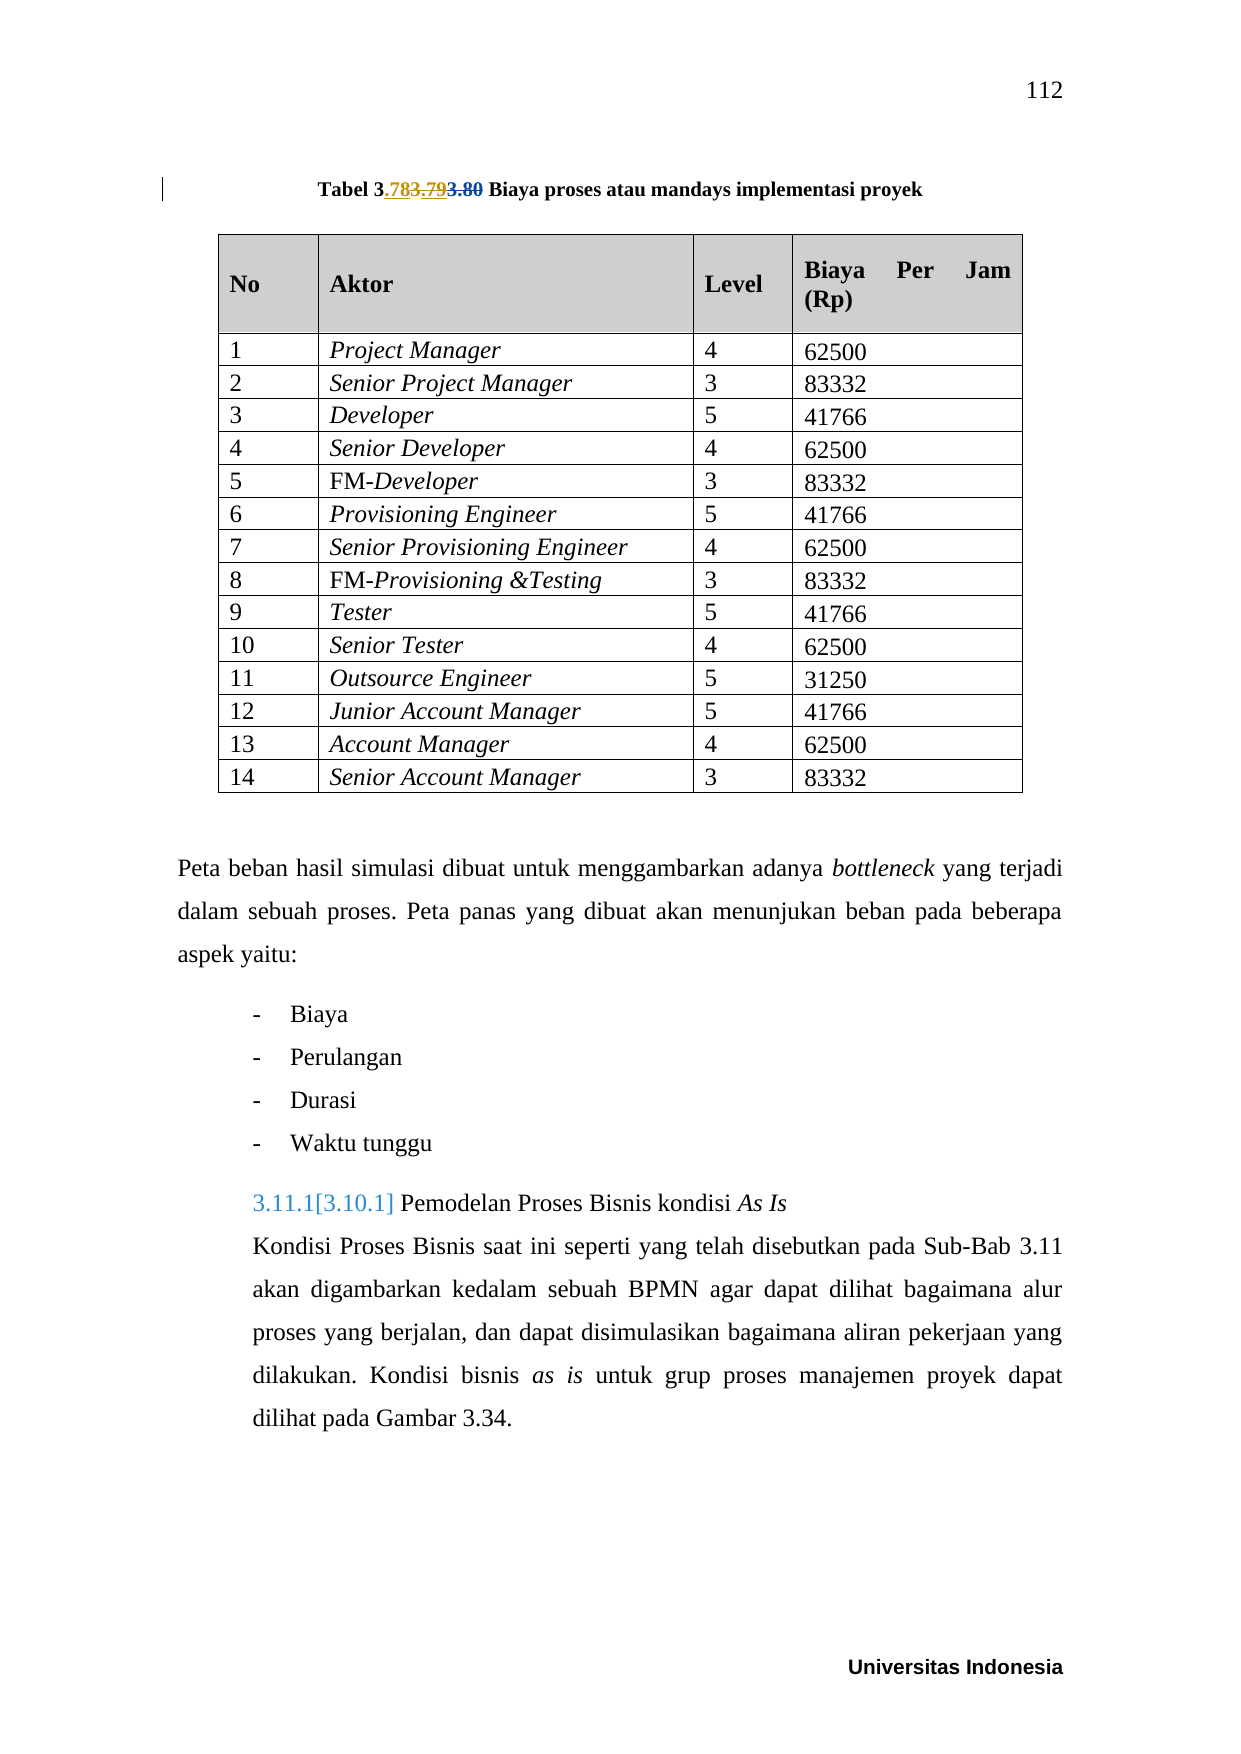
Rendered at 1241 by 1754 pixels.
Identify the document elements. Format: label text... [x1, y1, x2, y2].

text Peta beban hasil simulasi dibuat untuk menggambarkan adanya bottleneck yang terjadi dalam sebuah proses. Peta panas yang dibuat akan menunjukan beban pada beberapa aspek yaitu: [177, 853, 1063, 968]
table_cell 41766 [793, 596, 1022, 628]
table_cell 5 [694, 399, 792, 431]
table_cell 10 [219, 629, 318, 661]
table_cell 83332 [793, 465, 1022, 497]
table_cell 7 [219, 530, 318, 562]
table_cell Senior Project Manager [319, 366, 693, 398]
table_cell 6 [219, 498, 318, 529]
table_cell 3 [219, 399, 318, 431]
table_cell 5 [694, 662, 792, 693]
table_cell 4 [694, 530, 792, 562]
table_cell FM-Provisioning &Testing [319, 563, 693, 595]
table_cell 62500 [793, 334, 1022, 365]
table_cell 41766 [793, 498, 1022, 529]
table_cell 3 [694, 563, 792, 595]
table_cell Junior Account Manager [319, 695, 693, 726]
table_cell 13 [219, 727, 318, 759]
table_cell 41766 [793, 399, 1022, 431]
table_cell Tester [319, 596, 693, 628]
table_cell 3 [694, 465, 792, 497]
list Biaya [252, 999, 1063, 1027]
table_cell 4 [219, 432, 318, 464]
table_cell 4 [694, 629, 792, 661]
table_cell 4 [694, 334, 792, 365]
table_cell Developer [319, 399, 693, 431]
list Durasi [252, 1085, 1063, 1114]
table_cell FM-Developer [319, 465, 693, 497]
table_cell Senior Tester [319, 629, 693, 661]
table_cell 83332 [793, 366, 1022, 398]
table_cell 9 [219, 596, 318, 628]
table_cell Senior Provisioning Engineer [319, 530, 693, 562]
table_cell 4 [694, 727, 792, 759]
table_cell 3 [694, 366, 792, 398]
table_cell Outsource Engineer [319, 662, 693, 693]
list Waktu tunggu [252, 1128, 1063, 1157]
table_cell 62500 [793, 727, 1022, 759]
table_header Aktor [319, 235, 693, 332]
table_cell 5 [694, 498, 792, 529]
table_header No [219, 235, 318, 332]
table_cell 31250 [793, 662, 1022, 693]
table_cell Senior Account Manager [319, 760, 693, 792]
table_cell 11 [219, 662, 318, 693]
subtitle Pemodelan Proses Bisnis kondisi As Is [252, 1188, 1063, 1217]
table_header Level [694, 235, 792, 332]
table_cell Project Manager [319, 334, 693, 365]
table_cell 5 [694, 695, 792, 726]
table_cell 62500 [793, 530, 1022, 562]
table_cell 12 [219, 695, 318, 726]
table_cell Provisioning Engineer [319, 498, 693, 529]
table_cell 14 [219, 760, 318, 792]
table_cell Senior Developer [319, 432, 693, 464]
table_cell 8 [219, 563, 318, 595]
table_cell 83332 [793, 563, 1022, 595]
table_cell 62500 [793, 432, 1022, 464]
table_cell 62500 [793, 629, 1022, 661]
table_cell 5 [694, 596, 792, 628]
table_cell 1 [219, 334, 318, 365]
table_cell 83332 [793, 760, 1022, 792]
list Perulangan [252, 1042, 1063, 1071]
table_cell 41766 [793, 695, 1022, 726]
table_cell Account Manager [319, 727, 693, 759]
text Tabel 3 Biaya proses atau mandays implementasi proyek [177, 177, 1063, 201]
table_cell 5 [219, 465, 318, 497]
table_header Biaya Per Jam (Rp) [793, 235, 1022, 332]
table_cell 3 [694, 760, 792, 792]
table_cell 4 [694, 432, 792, 464]
table_cell 2 [219, 366, 318, 398]
